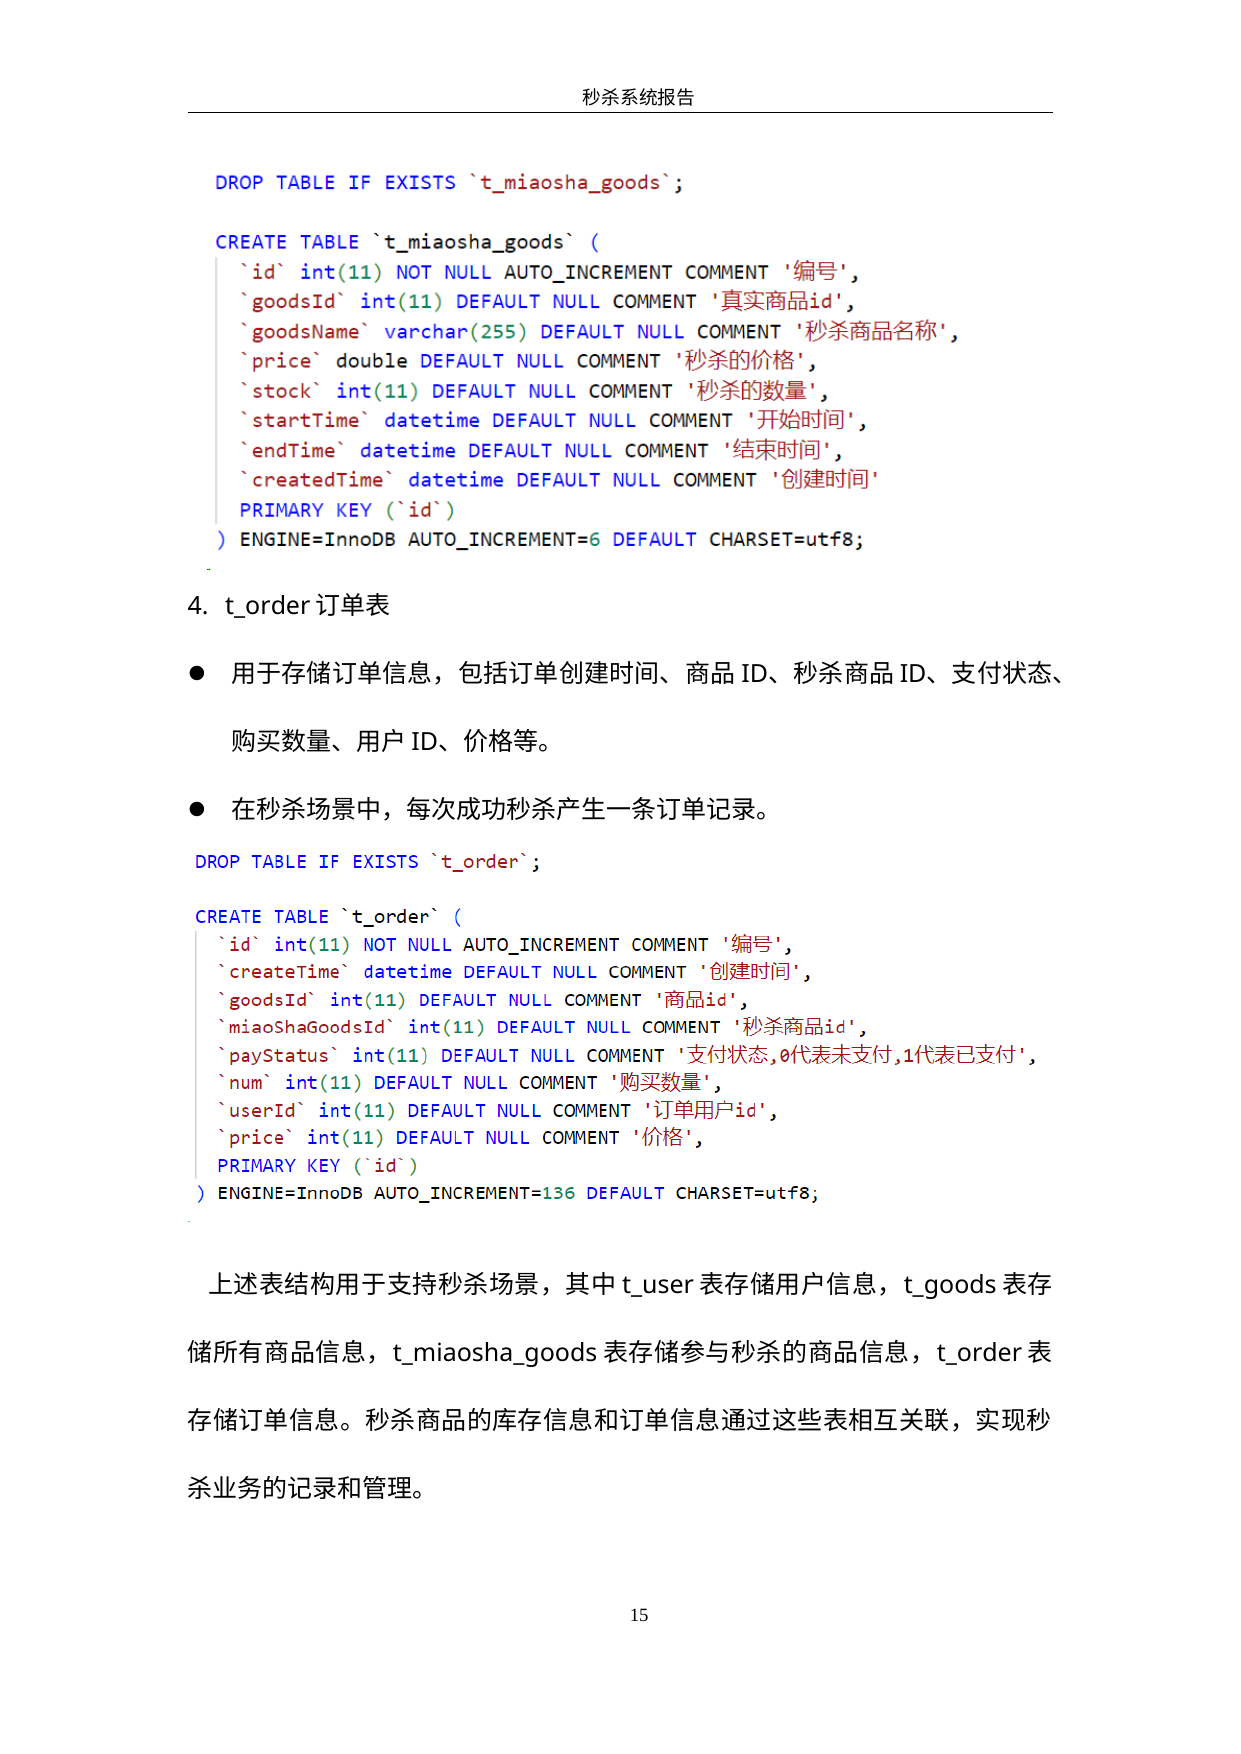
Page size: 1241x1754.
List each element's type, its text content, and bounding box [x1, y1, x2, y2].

list 在秒杀场景中，每次成功秒杀产生一条订单记录。 [187, 773, 1053, 841]
picture [187, 841, 1053, 1222]
picture [207, 162, 1034, 570]
list t_order订单表 [187, 570, 1053, 638]
text 上述表结构用于支持秒杀场景，其中t_user表存储用户信息，t_goods表存储所有商品信息，t_miaosha_goods表存储参与秒杀的商品信息，t_order表存储订单信息。秒杀商品的库存信息和订单信息通过这些表相互关联，实现秒杀业务的记录和管理。 [187, 1249, 1053, 1521]
list 用于存储订单信息，包括订单创建时间、商品ID、秒杀商品ID、支付状态、购买数量、用户ID、价格等。 [187, 638, 1053, 773]
